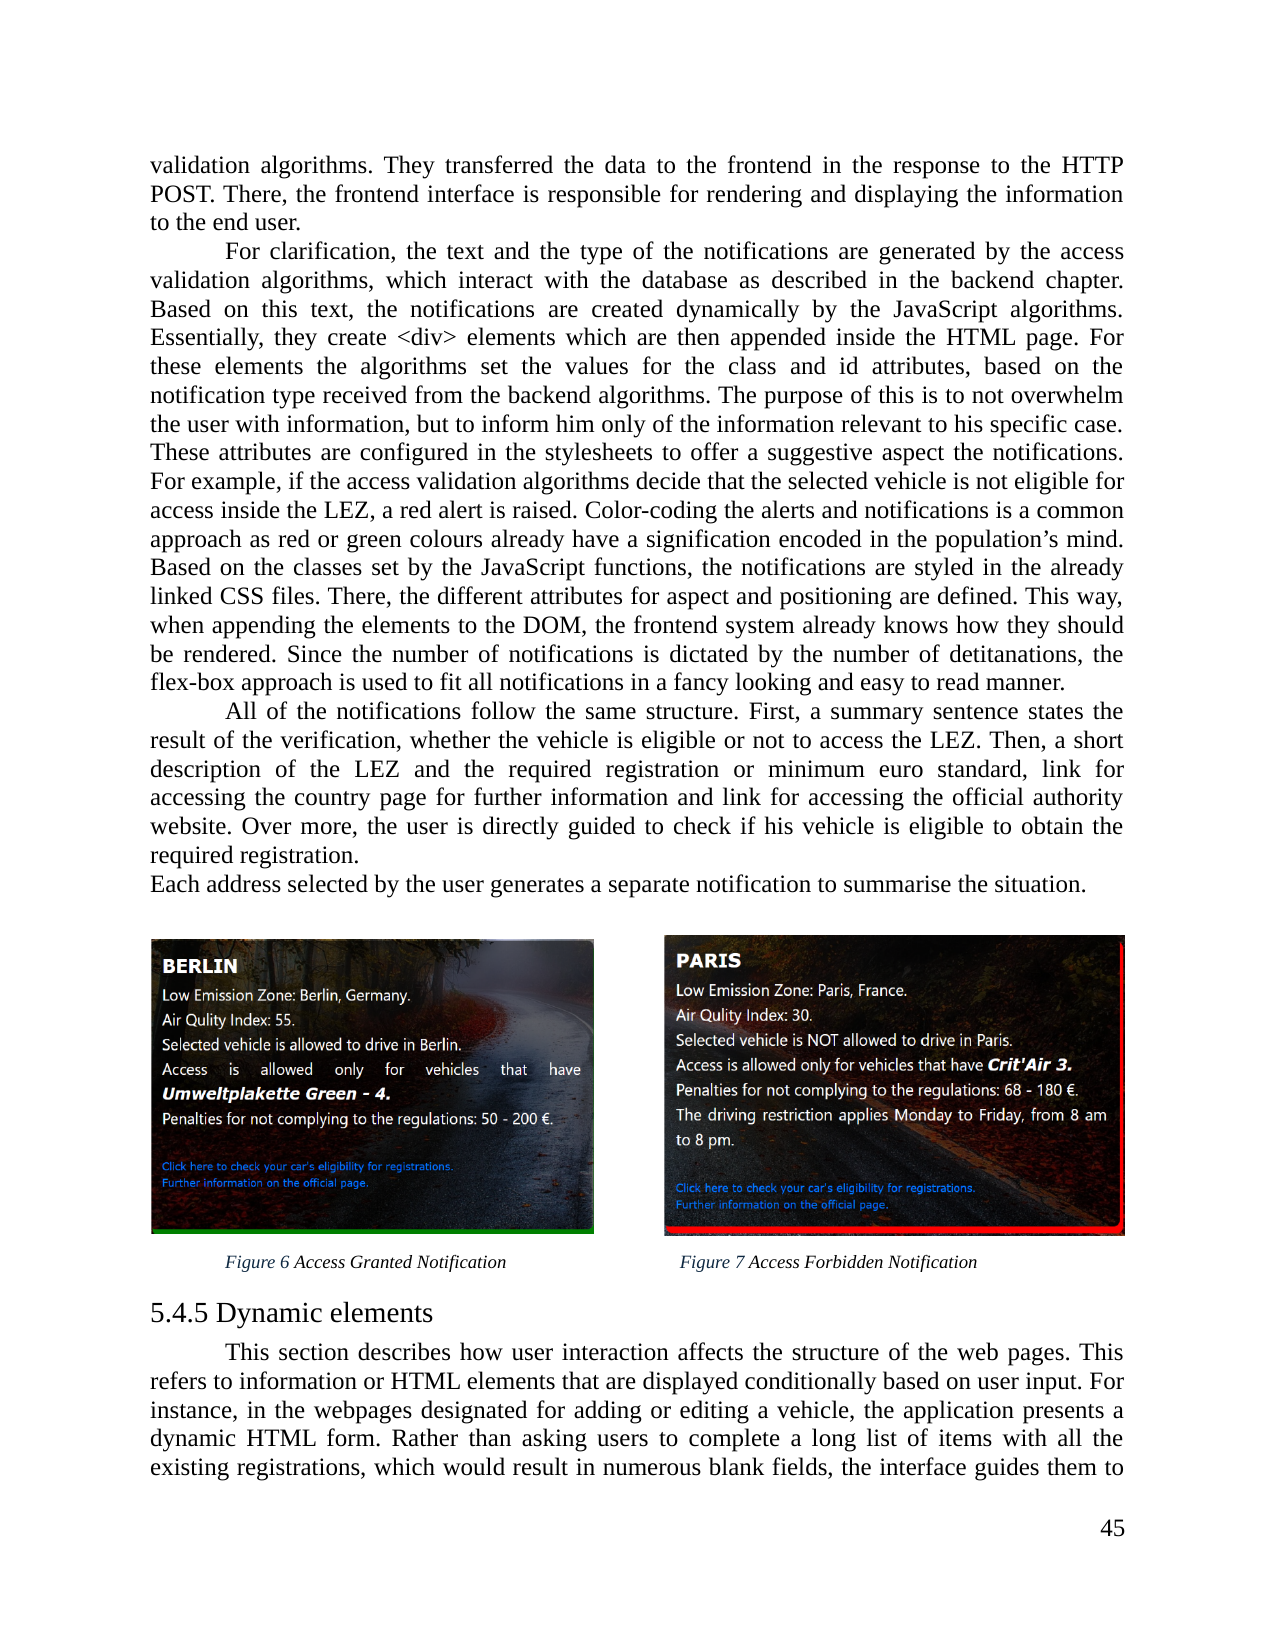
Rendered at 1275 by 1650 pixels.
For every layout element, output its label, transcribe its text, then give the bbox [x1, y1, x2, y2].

text For clarification, the text and the type of the notifications are generated by the access validation algorithms, which interact with the database as described in the backend chapter. Based on this text, the notifications are created dynamically by the JavaScript algorithms. Essentially, they create <div> elements which are then appended inside the HTML page. For these elements the algorithms set the values for the class and id attributes, based on the notification type received from the backend algorithms. The purpose of this is to not overwhelm the user with information, but to inform him only of the information relevant to his specific case. These attributes are configured in the stylesheets to offer a suggestive aspect the notifications. For example, if the access validation algorithms decide that the selected vehicle is not eligible for access inside the LEZ, a red alert is raised. Color-coding the alerts and notifications is a common approach as red or green colours already have a signification encoded in the population’s mind. Based on the classes set by the JavaScript functions, the notifications are styled in the already linked CSS files. There, the different attributes for aspect and positioning are defined. This way, when appending the elements to the DOM, the frontend system already knows how they should be rendered. Since the number of notifications is dictated by the number of detitanations, the flex-box approach is used to fit all notifications in a fancy looking and easy to read manner. [150, 236, 1125, 696]
picture [150, 939, 593, 1233]
text All of the notifications follow the same structure. First, a summary sentence states the result of the verification, whether the vehicle is eligible or not to access the LEZ. Then, a short description of the LEZ and the required registration or minimum euro standard, link for accessing the country page for further information and link for accessing the official authority website. Over more, the user is directly guided to check if his vehicle is eligible to obtain the required registration. [150, 696, 1125, 869]
text Each address selected by the user generates a separate notification to summarise the situation. [150, 869, 1125, 897]
subtitle 5.4.5 Dynamic elements [150, 1281, 1125, 1315]
picture [664, 935, 1125, 1236]
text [150, 1323, 1125, 1496]
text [150, 150, 1125, 236]
